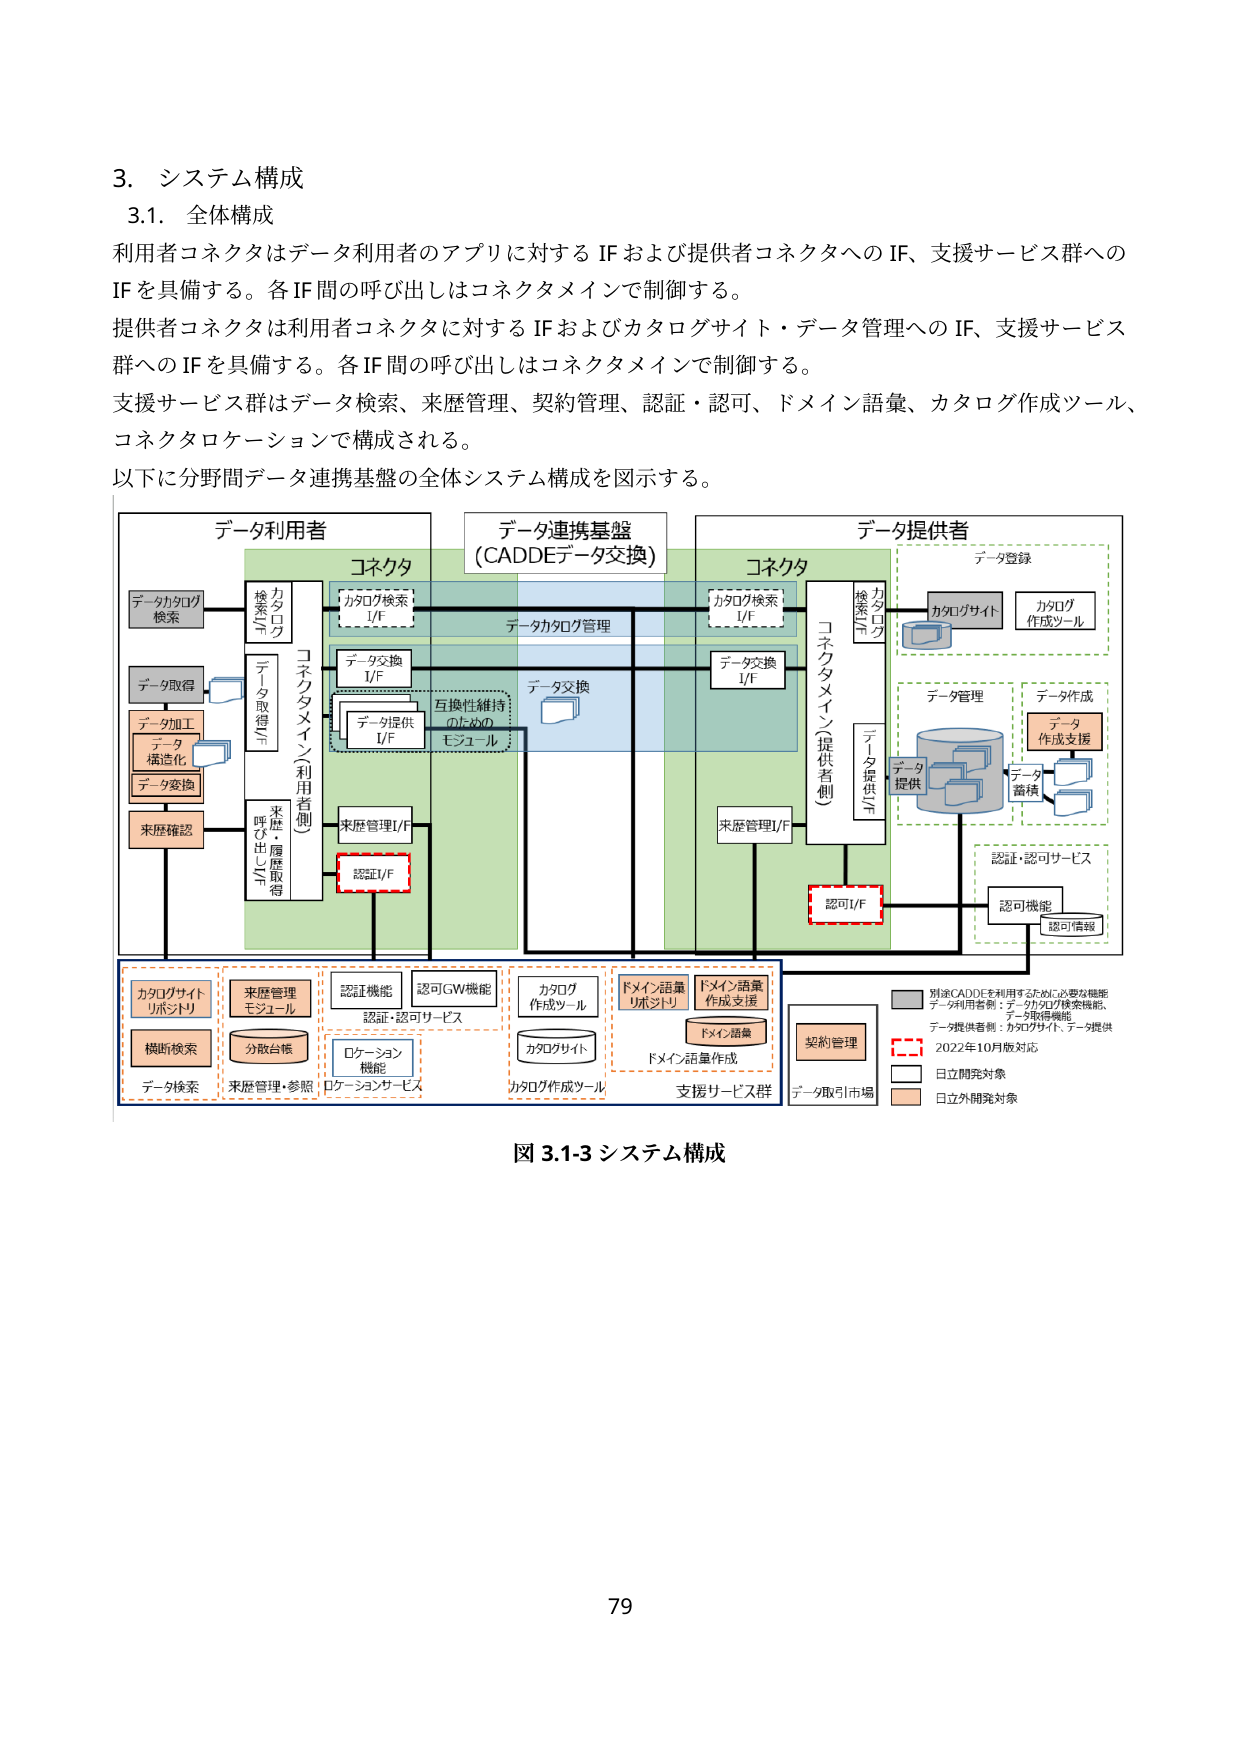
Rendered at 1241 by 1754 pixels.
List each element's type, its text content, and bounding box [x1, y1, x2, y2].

text 利用者コネクタはデータ利用者のアプリに対するIFおよび提供者コネクタへのIF、支援サービス群へのIFを具備する。各IF間の呼び出しはコネクタメインで制御する。 [112, 233, 1128, 308]
text 支援サービス群はデータ検索、来歴管理、契約管理、認証・認可、ドメイン語彙、カタログ作成ツール、コネクタロケーションで構成される。 [112, 383, 1128, 458]
text 以下に分野間データ連携基盤の全体システム構成を図示する。 [112, 458, 1128, 495]
subtitle 全体構成 [127, 196, 1128, 233]
subtitle システム構成 [112, 158, 1128, 196]
picture [112, 495, 1128, 1122]
text 図 3.1-1 システム構成 [112, 1133, 1128, 1171]
text 提供者コネクタは利用者コネクタに対するIFおよびカタログサイト・データ管理へのIF、支援サービス群へのIFを具備する。各IF間の呼び出しはコネクタメインで制御する。 [112, 308, 1128, 383]
